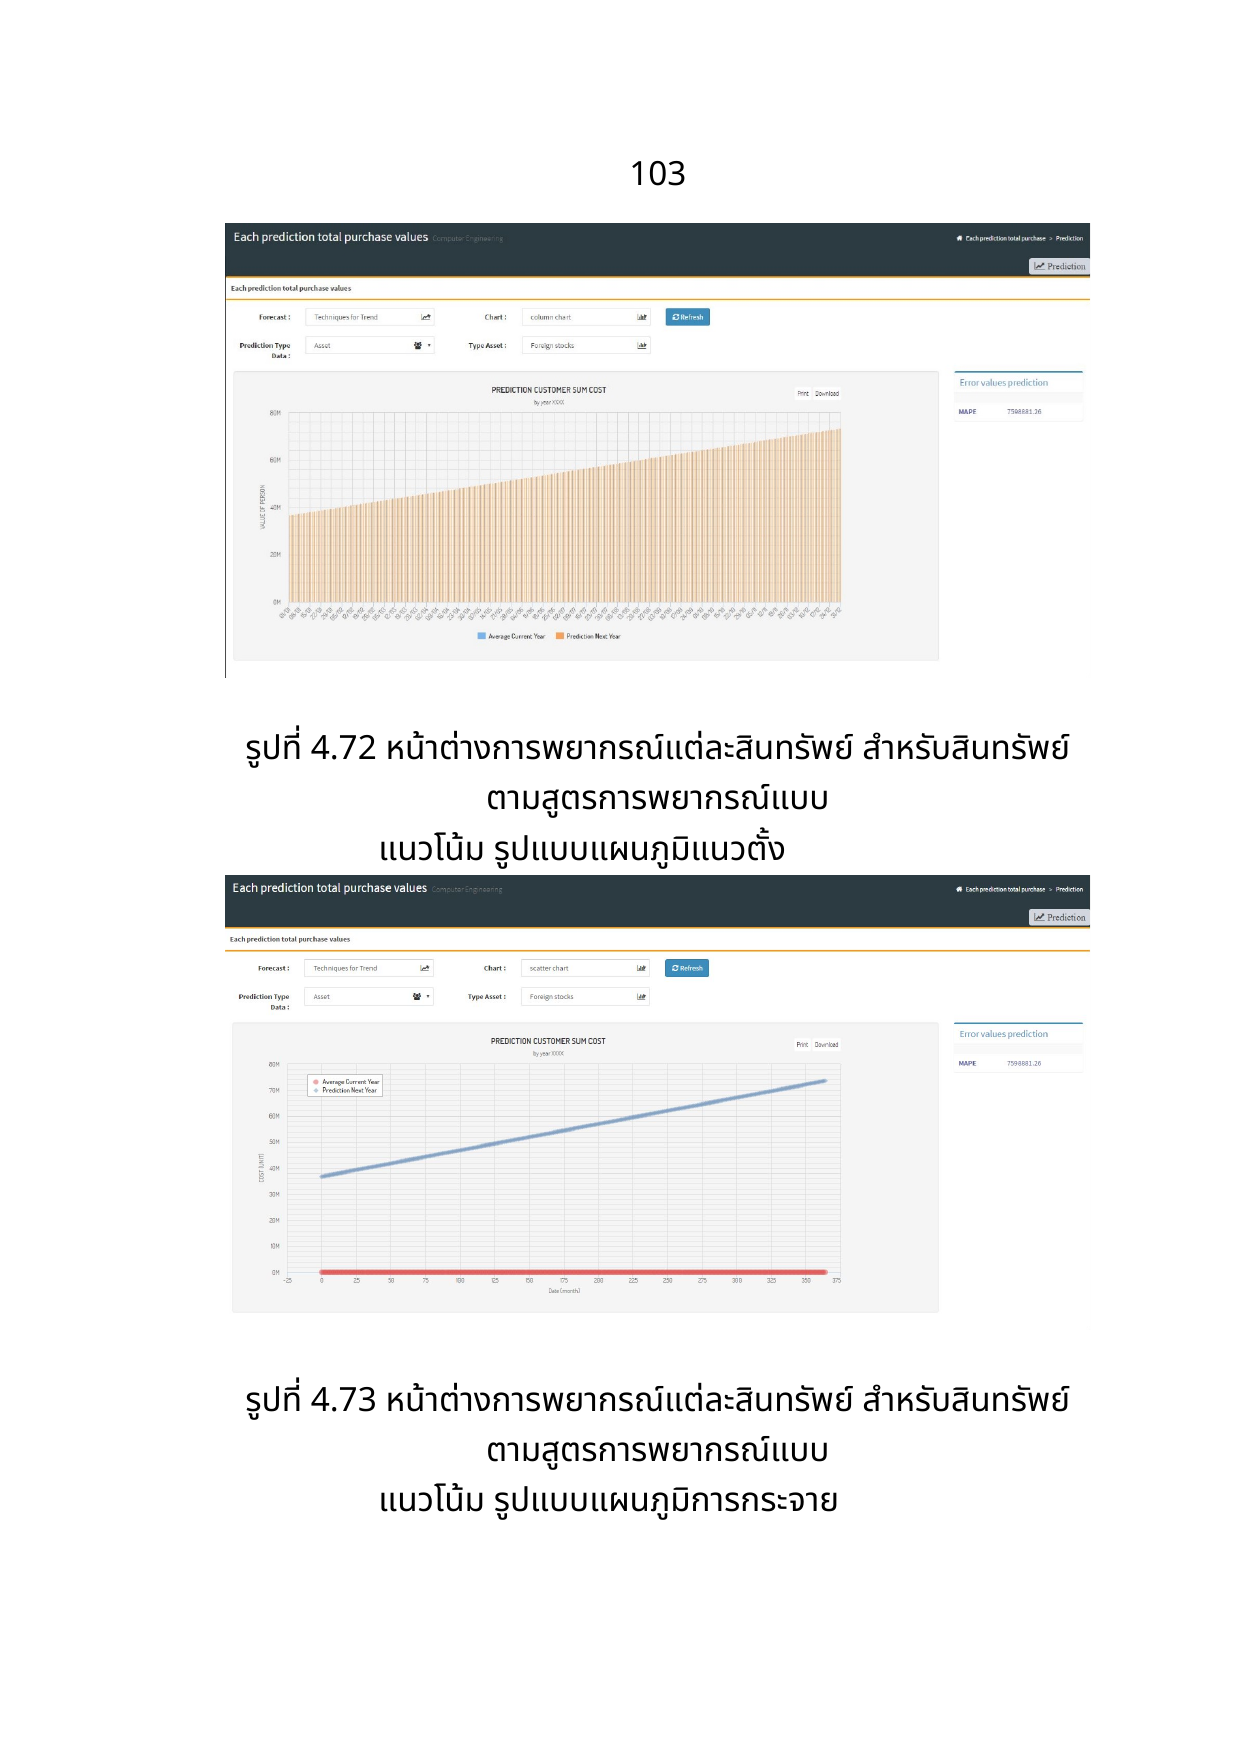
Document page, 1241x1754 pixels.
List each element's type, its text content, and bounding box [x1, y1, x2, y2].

text แนวโน้ม รูปแบบแผนภูมิแนวตั้ง [225, 824, 1090, 875]
text รูปที่ 4.72 หน้าต่างการพยากรณ์แต่ละสินทรัพย์ สำหรับสินทรัพย์ ตามสูตรการพยากรณ์แบบ [225, 723, 1090, 824]
text แนวโน้ม รูปแบบแผนภูมิการกระจาย [225, 1476, 1090, 1527]
picture [225, 223, 1091, 678]
text รูปที่ 4.73 หน้าต่างการพยากรณ์แต่ละสินทรัพย์ สำหรับสินทรัพย์ ตามสูตรการพยากรณ์แบบ [225, 1375, 1090, 1476]
picture [225, 875, 1091, 1330]
